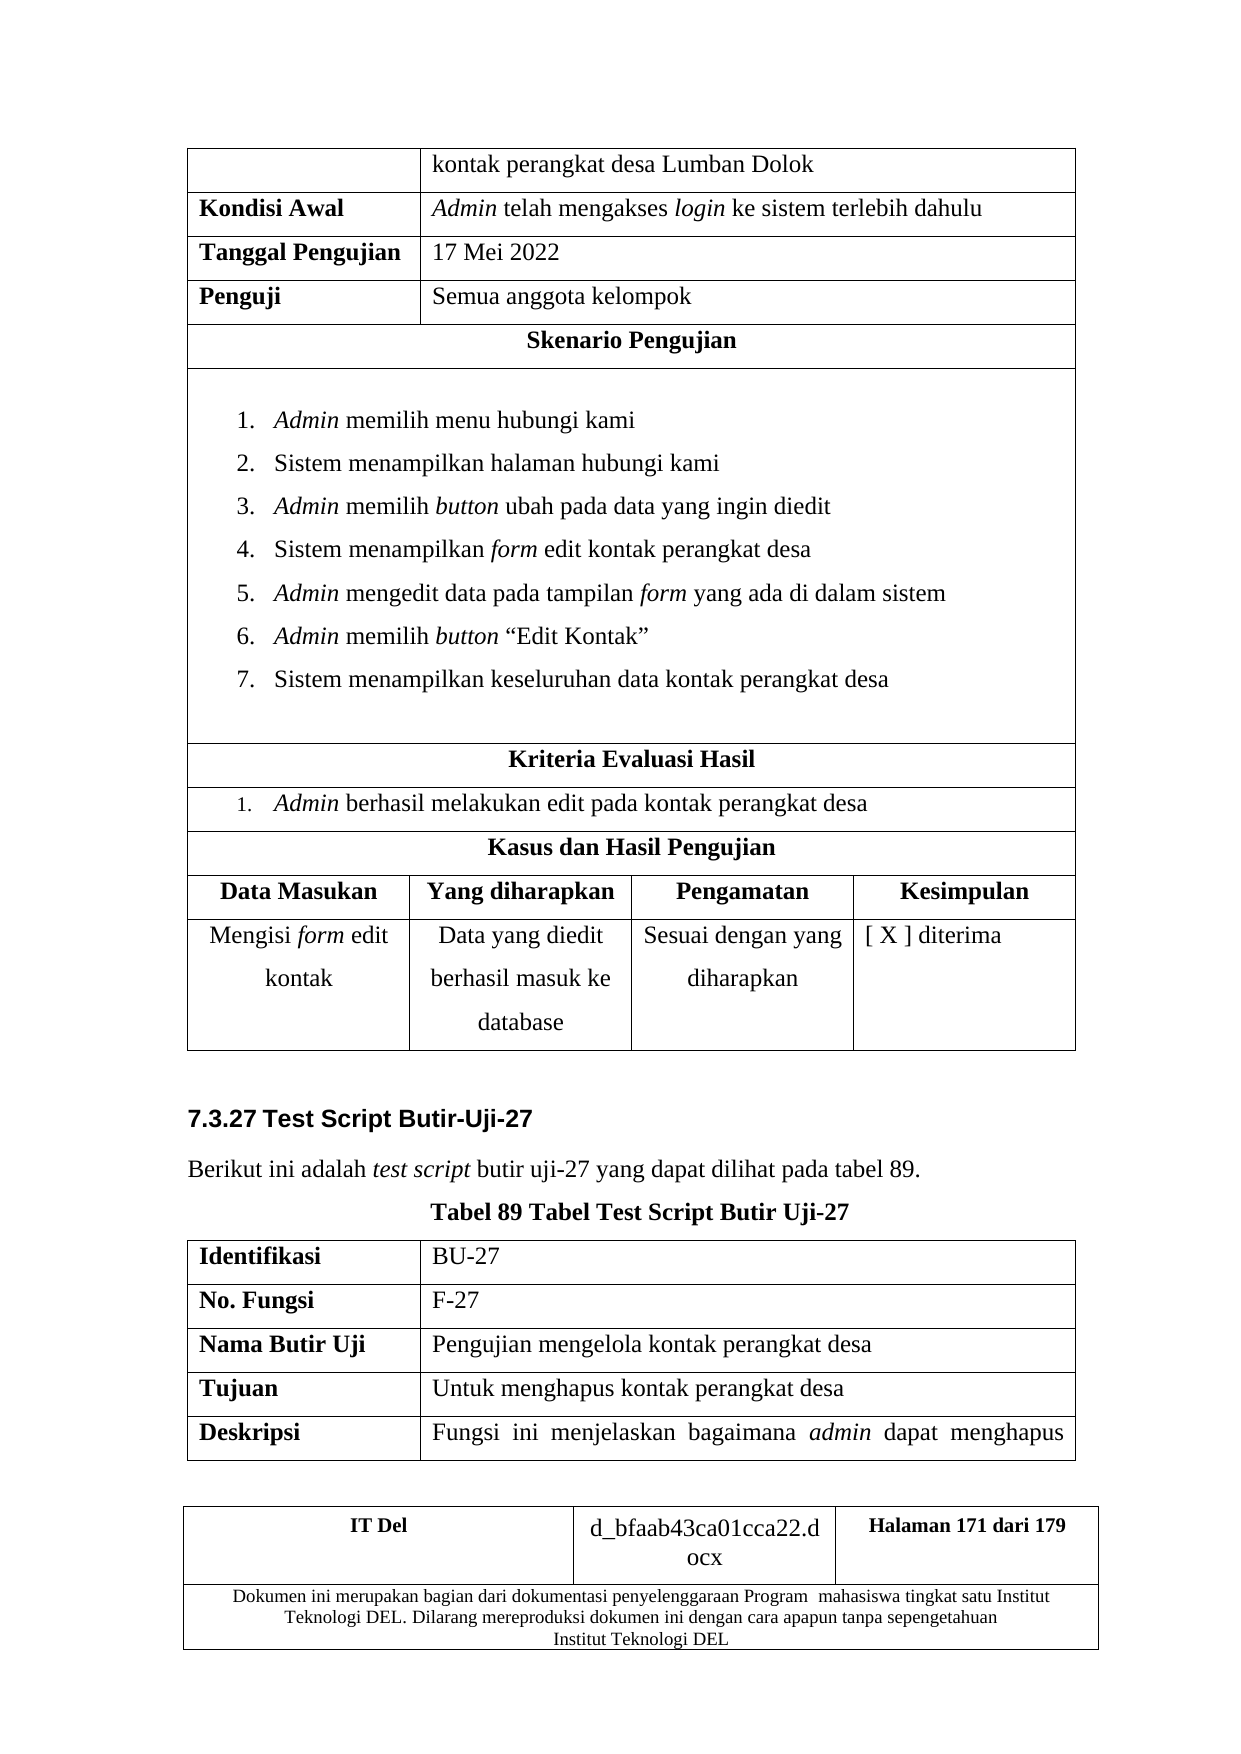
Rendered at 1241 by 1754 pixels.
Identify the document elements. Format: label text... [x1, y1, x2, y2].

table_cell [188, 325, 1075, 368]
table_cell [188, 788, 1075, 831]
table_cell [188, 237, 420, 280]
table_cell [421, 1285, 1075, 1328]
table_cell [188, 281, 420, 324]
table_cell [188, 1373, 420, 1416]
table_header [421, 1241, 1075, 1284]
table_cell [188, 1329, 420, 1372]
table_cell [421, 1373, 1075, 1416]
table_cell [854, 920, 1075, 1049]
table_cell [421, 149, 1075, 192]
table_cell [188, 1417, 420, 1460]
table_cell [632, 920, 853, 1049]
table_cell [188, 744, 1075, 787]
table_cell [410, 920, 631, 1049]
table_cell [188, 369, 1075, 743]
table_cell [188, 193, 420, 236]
text Tabel 89 Tabel Test Script Butir Uji-27 [187, 1197, 1092, 1226]
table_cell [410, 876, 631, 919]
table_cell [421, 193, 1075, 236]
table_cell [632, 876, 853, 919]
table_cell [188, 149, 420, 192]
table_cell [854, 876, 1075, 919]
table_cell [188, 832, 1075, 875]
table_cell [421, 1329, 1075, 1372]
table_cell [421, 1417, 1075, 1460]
text Berikut ini adalah test script butir uji-27 yang dapat dilihat pada tabel 89. [187, 1154, 1092, 1182]
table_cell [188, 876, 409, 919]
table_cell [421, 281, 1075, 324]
subtitle Test Script Butir-Uji-27 [187, 1104, 1092, 1133]
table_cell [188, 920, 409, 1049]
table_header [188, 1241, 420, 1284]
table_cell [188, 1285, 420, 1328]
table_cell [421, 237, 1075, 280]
